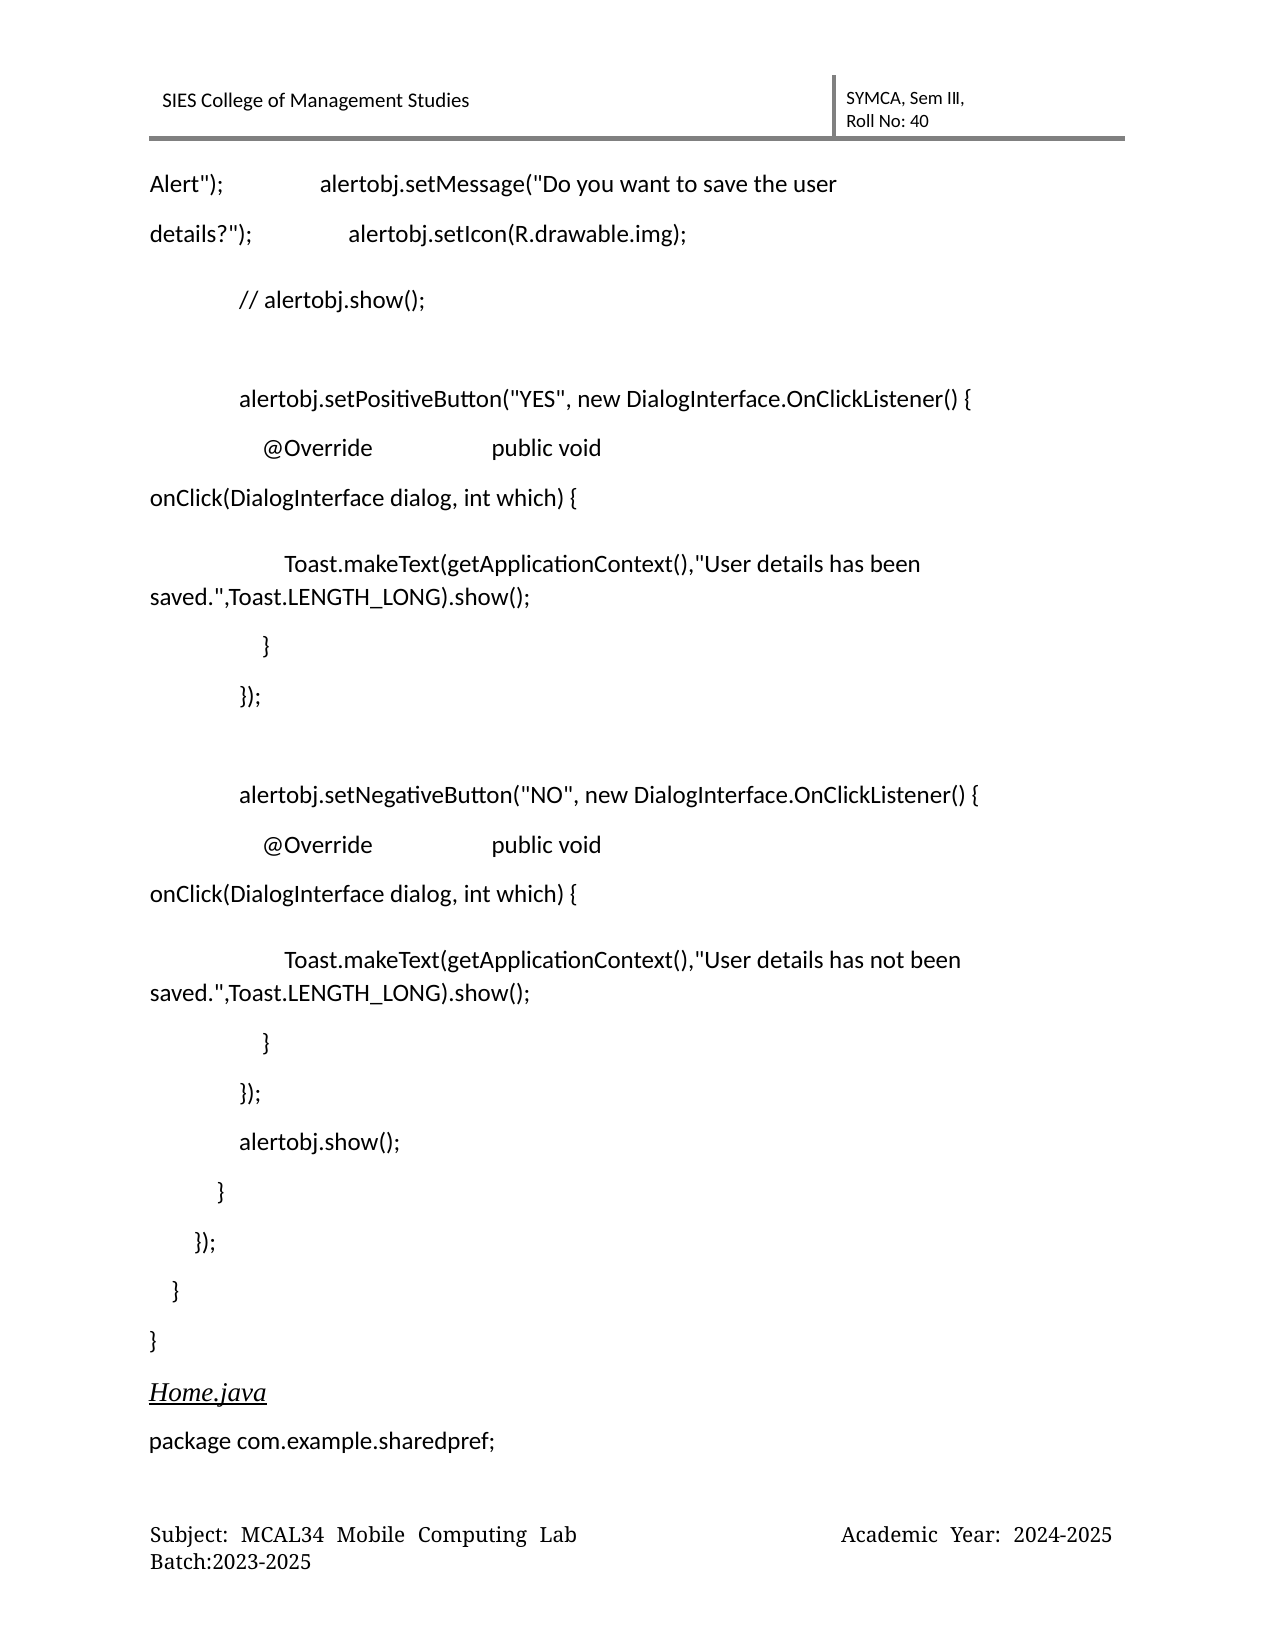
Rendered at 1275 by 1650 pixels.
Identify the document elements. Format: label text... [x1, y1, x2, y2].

text } [148, 1275, 1071, 1306]
text @Override public void onClick(DialogInterface dialog, int which) { [148, 829, 775, 909]
text } [148, 1176, 1071, 1207]
text } [148, 631, 1071, 661]
text alertobj.show(); [148, 1126, 1071, 1157]
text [148, 168, 857, 248]
text Toast.makeText(getApplicationContext(),"User details has been saved.",Toast.LENGTH_LONG).show(); [148, 548, 1071, 611]
text // alertobj.show(); [148, 284, 1071, 314]
text alertobj.setNegativeButton("NO", new DialogInterface.OnClickListener() { [148, 779, 1071, 810]
text }); [148, 1077, 1071, 1107]
text } [148, 1325, 1071, 1356]
text package com.example.sharedpref; [148, 1425, 1071, 1456]
text alertobj.setPositiveButton("YES", new DialogInterface.OnClickListener() { [148, 383, 1071, 413]
text } [148, 1027, 1071, 1058]
text Toast.makeText(getApplicationContext(),"User details has not been saved.",Toast.LENGTH_LONG).show(); [148, 945, 1071, 1008]
text }); [148, 1226, 1071, 1256]
subtitle Home.java [148, 1376, 457, 1407]
text @Override public void onClick(DialogInterface dialog, int which) { [148, 432, 775, 512]
text }); [148, 680, 1071, 711]
